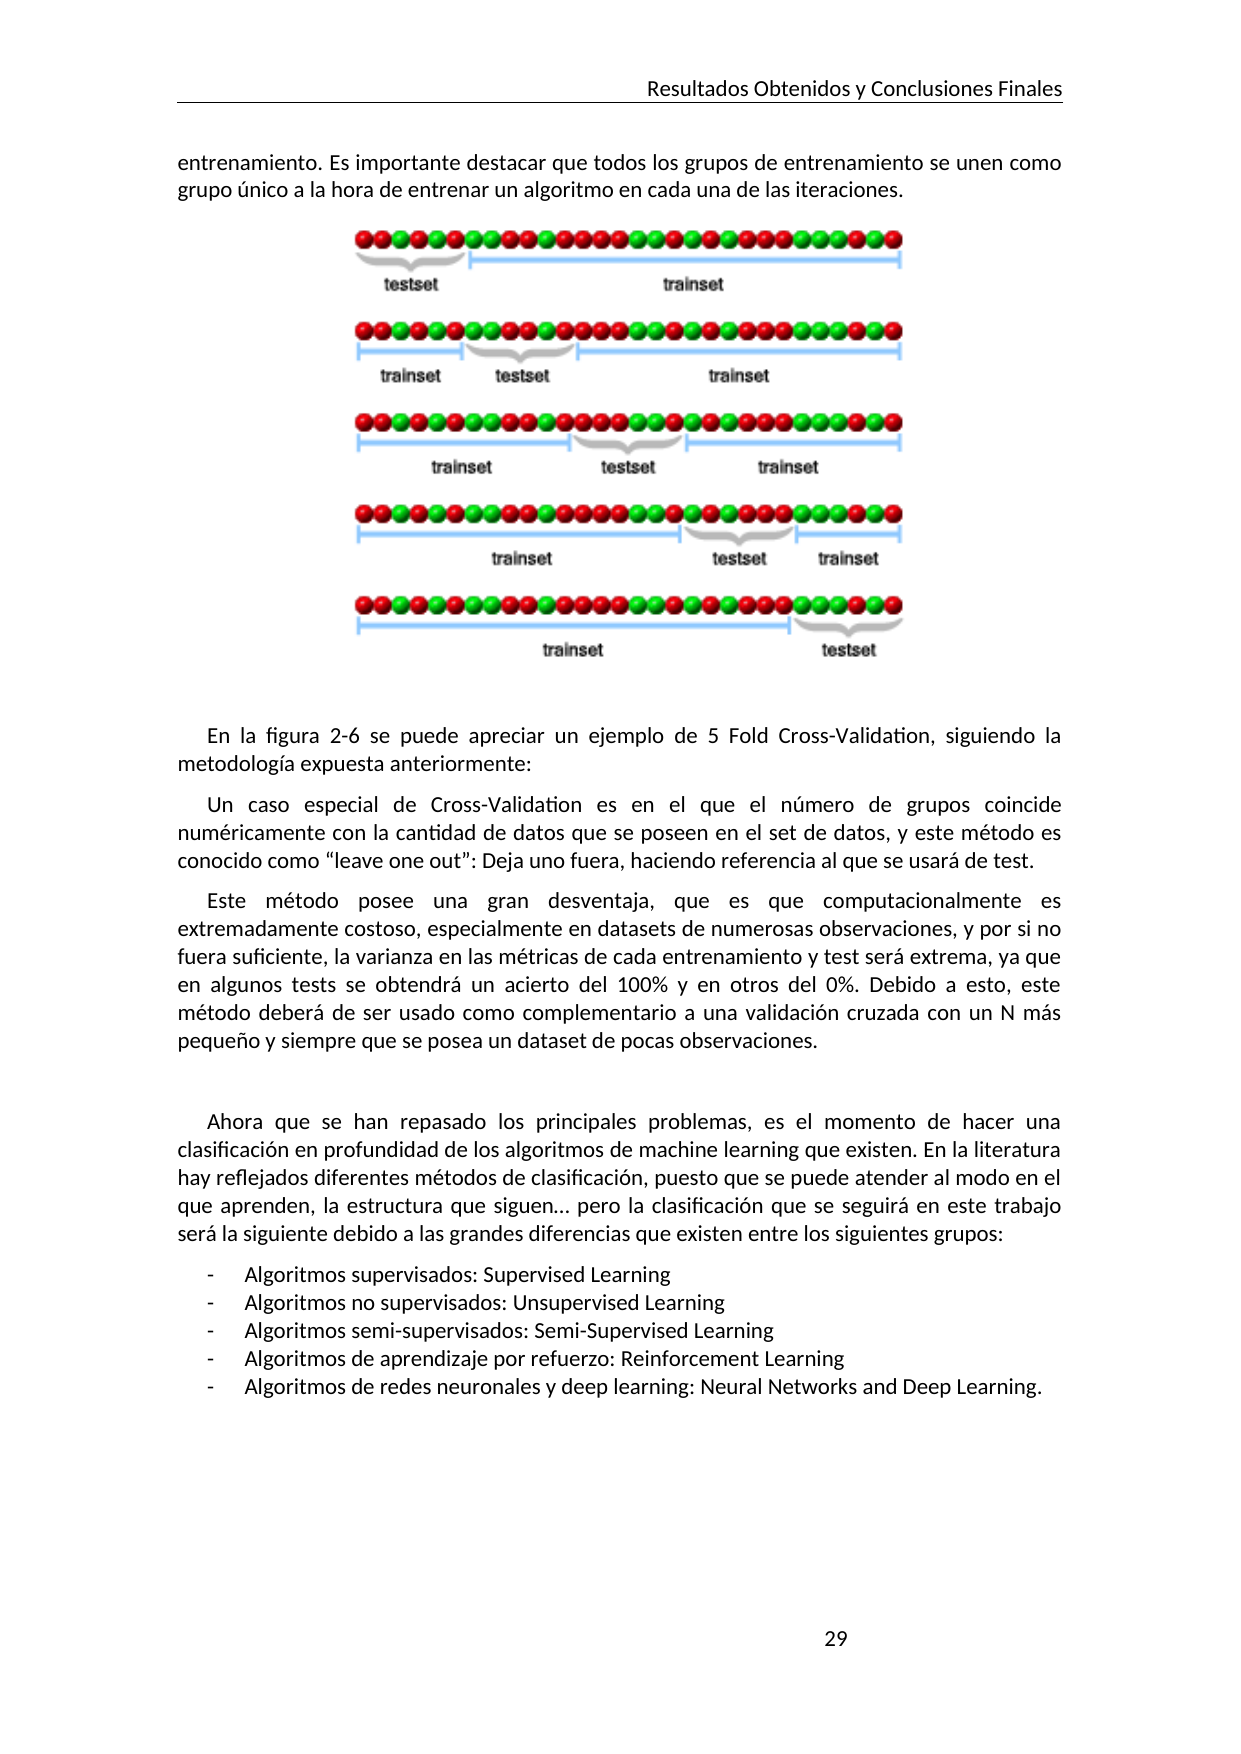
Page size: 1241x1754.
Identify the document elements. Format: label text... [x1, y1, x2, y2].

text Este método posee una gran desventaja, que es que computacionalmente es extremadamente costoso, especialmente en datasets de numerosas observaciones, y por si no fuera suficiente, la varianza en las métricas de cada entrenamiento y test será extrema, ya que en algunos tests se obtendrá un acierto del 100% y en otros del 0%. Debido a esto, este método deberá de ser usado como complementario a una validación cruzada con un N más pequeño y siempre que se posea un dataset de pocas observaciones. [177, 886, 1063, 1054]
list Algoritmos supervisados: Supervised Learning [207, 1260, 1063, 1288]
text Ahora que se han repasado los principales problemas, es el momento de hacer una clasificación en profundidad de los algoritmos de machine learning que existen. En la literatura hay reflejados diferentes métodos de clasificación, puesto que se puede atender al modo en el que aprenden, la estructura que siguen… pero la clasificación que se seguirá en este trabajo será la siguiente debido a las grandes diferencias que existen entre los siguientes grupos: [177, 1107, 1063, 1248]
list Algoritmos de aprendizaje por refuerzo: Reinforcement Learning [207, 1344, 1063, 1372]
picture [350, 217, 905, 664]
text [177, 148, 1063, 204]
list Algoritmos de redes neuronales y deep learning: Neural Networks and Deep Learning. [207, 1372, 1063, 1400]
text Un caso especial de Cross-Validation es en el que el número de grupos coincide numéricamente con la cantidad de datos que se poseen en el set de datos, y este método es conocido como “leave one out”: Deja uno fuera, haciendo referencia al que se usará de test. [177, 790, 1063, 874]
list Algoritmos semi-supervisados: Semi-Supervised Learning [207, 1316, 1063, 1344]
list Algoritmos no supervisados: Unsupervised Learning [207, 1288, 1063, 1316]
